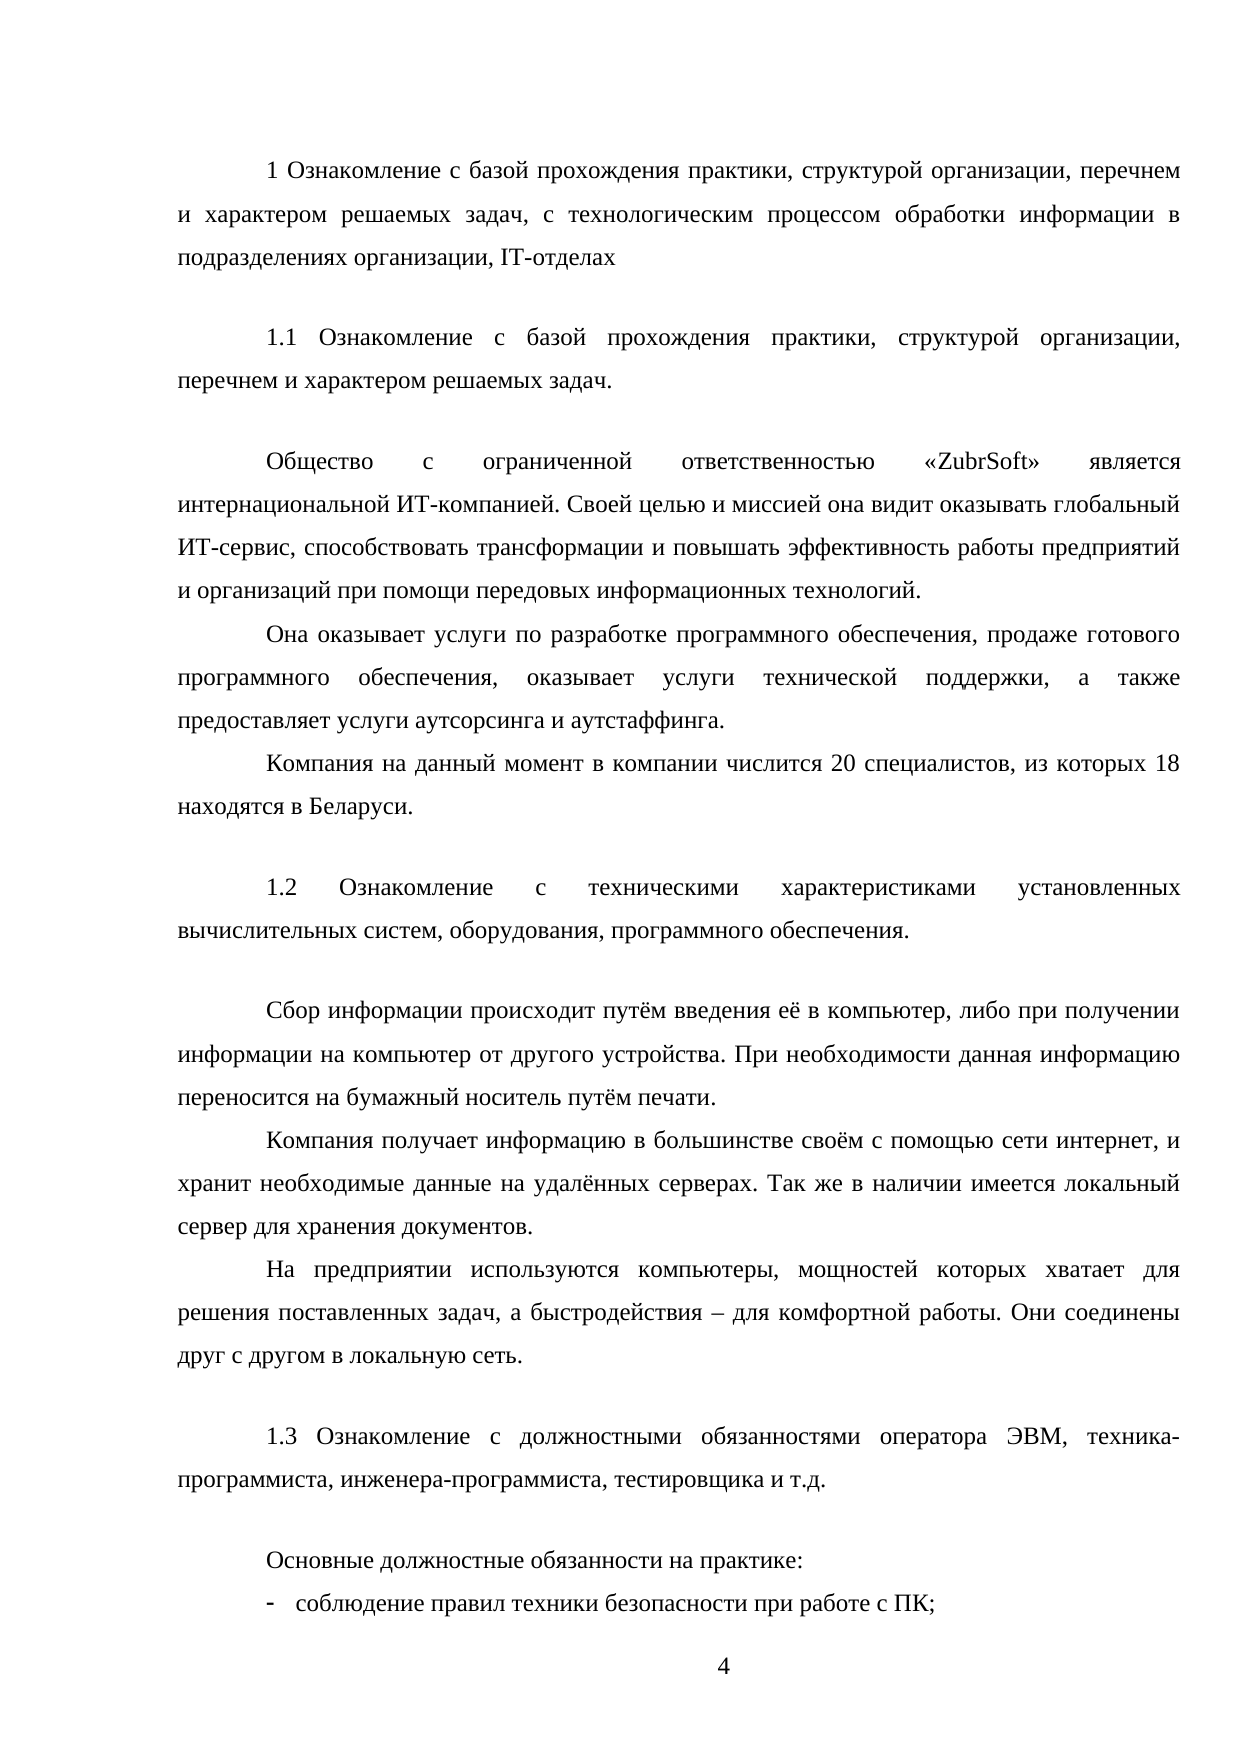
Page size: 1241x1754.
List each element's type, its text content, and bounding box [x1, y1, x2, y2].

text Основные должностные обязанности на практике: [177, 1545, 1181, 1574]
subtitle 1 Ознакомление с базой прохождения практики, структурой организации, перечнем и характером решаемых задач, с технологическим процессом обработки информации в подразделениях организации, IT-отделах [177, 156, 1181, 271]
text На предприятии используются компьютеры, мощностей которых хватает для решения поставленных задач, а быстродействия – для комфортной работы. Они соединены друг с другом в локальную сеть. [177, 1254, 1181, 1369]
list соблюдение правил техники безопасности при работе с ПК; [177, 1588, 1181, 1617]
text Она оказывает услуги по разработке программного обеспечения, продаже готового программного обеспечения, оказывает услуги технической поддержки, а также предоставляет услуги аутсорсинга и аутстаффинга. [177, 619, 1181, 734]
subtitle 1.2 Ознакомление с техническими характеристиками установленных вычислительных систем, оборудования, программного обеспечения. [177, 872, 1181, 944]
subtitle 1.1 Ознакомление с базой прохождения практики, структурой организации, перечнем и характером решаемых задач. [177, 322, 1181, 394]
text Сбор информации происходит путём введения её в компьютер, либо при получении информации на компьютер от другого устройства. При необходимости данная информацию переносится на бумажный носитель путём печати. [177, 996, 1181, 1111]
subtitle 1.3 Ознакомление с должностными обязанностями оператора ЭВМ, техника-программиста, инженера-программиста, тестировщика и т.д. [177, 1421, 1181, 1493]
text Компания на данный момент в компании числится 20 специалистов, из которых 18 находятся в Беларуси. [177, 748, 1181, 820]
text Компания получает информацию в большинстве своём с помощью сети интернет, и хранит необходимые данные на удалённых серверах. Так же в наличии имеется локальный сервер для хранения документов. [177, 1125, 1181, 1240]
text Общество с ограниченной ответственностью «ZubrSoft» является интернациональной ИТ-компанией. Своей целью и миссией она видит оказывать глобальный ИТ-сервис, способствовать трансформации и повышать эффективность работы предприятий и организаций при помощи передовых информационных технологий. [177, 446, 1181, 604]
